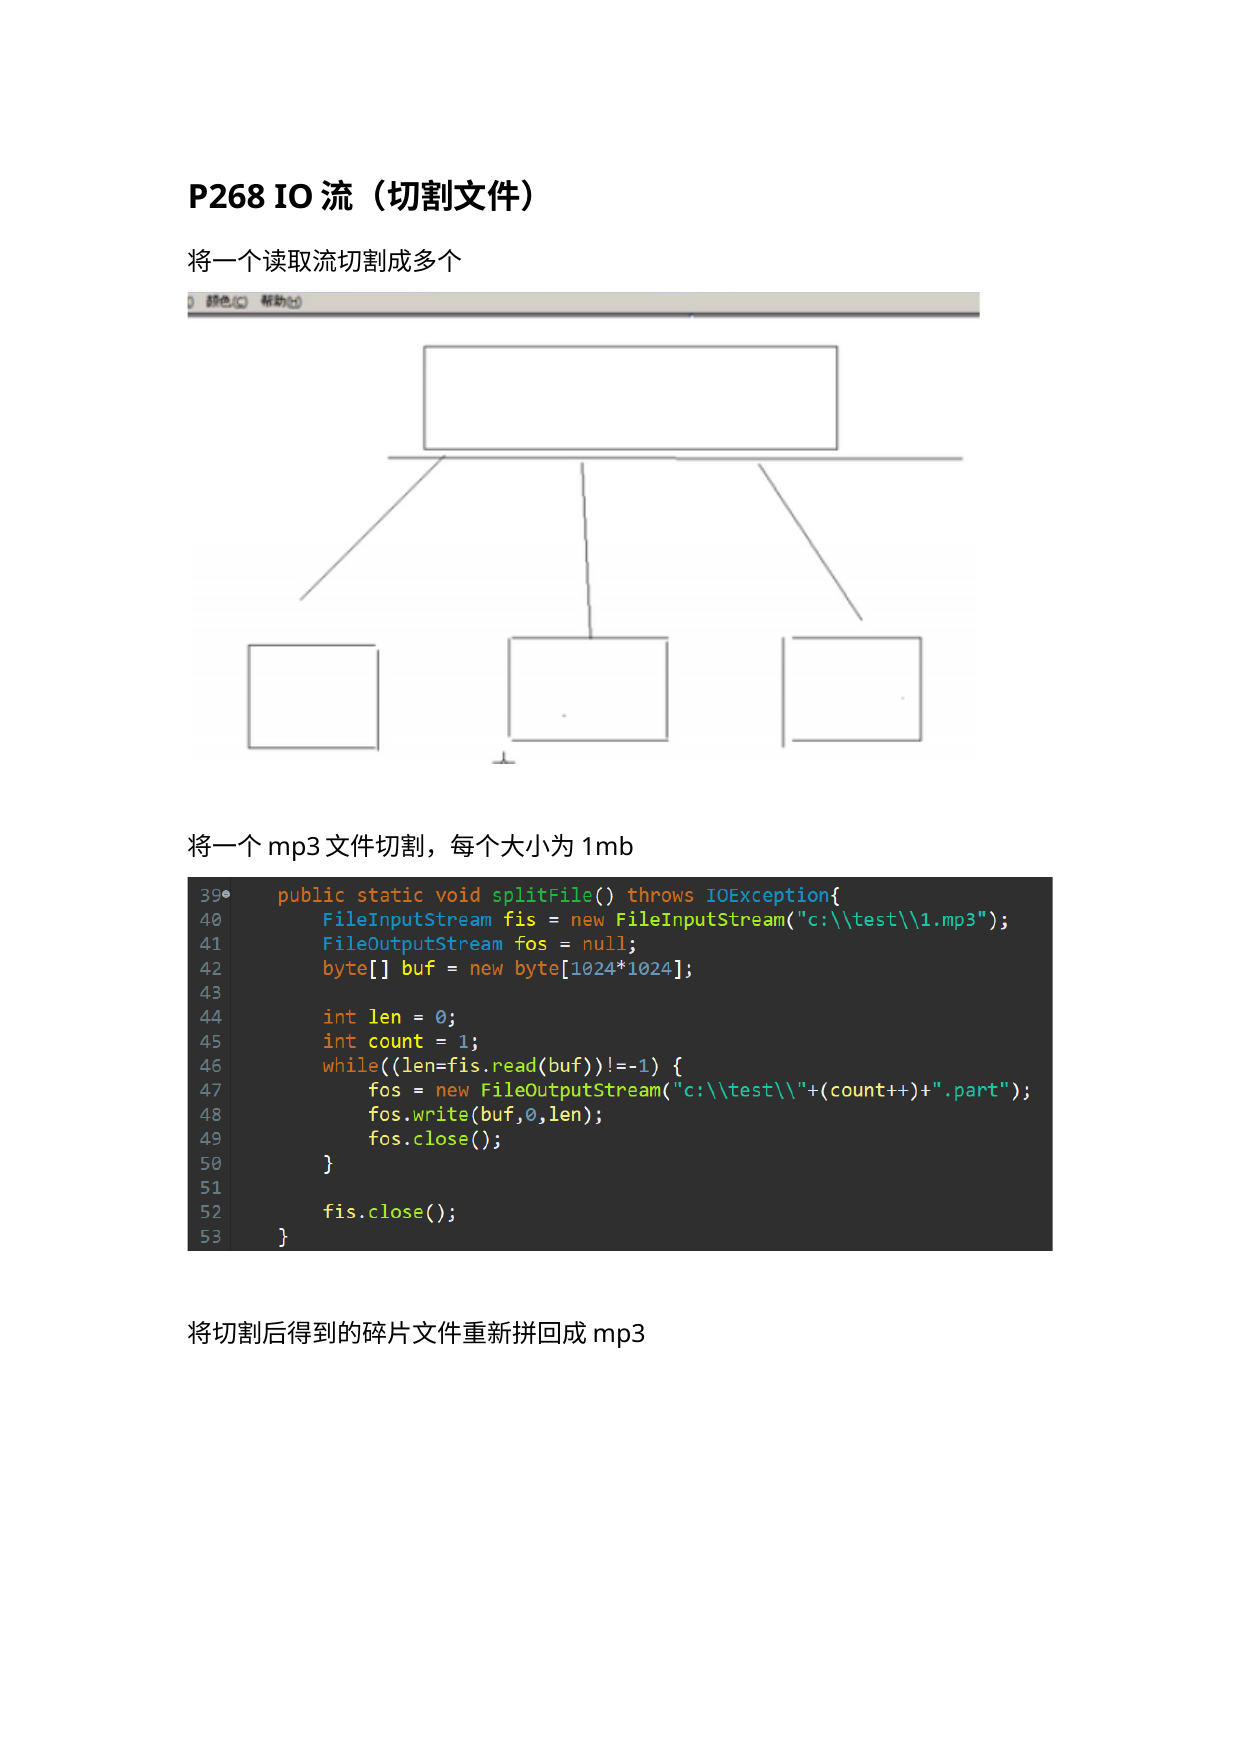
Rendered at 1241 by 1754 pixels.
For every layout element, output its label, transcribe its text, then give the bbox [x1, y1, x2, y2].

text 将一个mp3文件切割，每个大小为1mb [187, 812, 1053, 877]
text P268 IO流（切割文件） [187, 162, 1053, 227]
text 将切割后得到的碎片文件重新拼回成mp3 [187, 1299, 1053, 1364]
picture [187, 292, 980, 764]
picture [187, 877, 1053, 1251]
text 将一个读取流切割成多个 [187, 227, 1053, 292]
